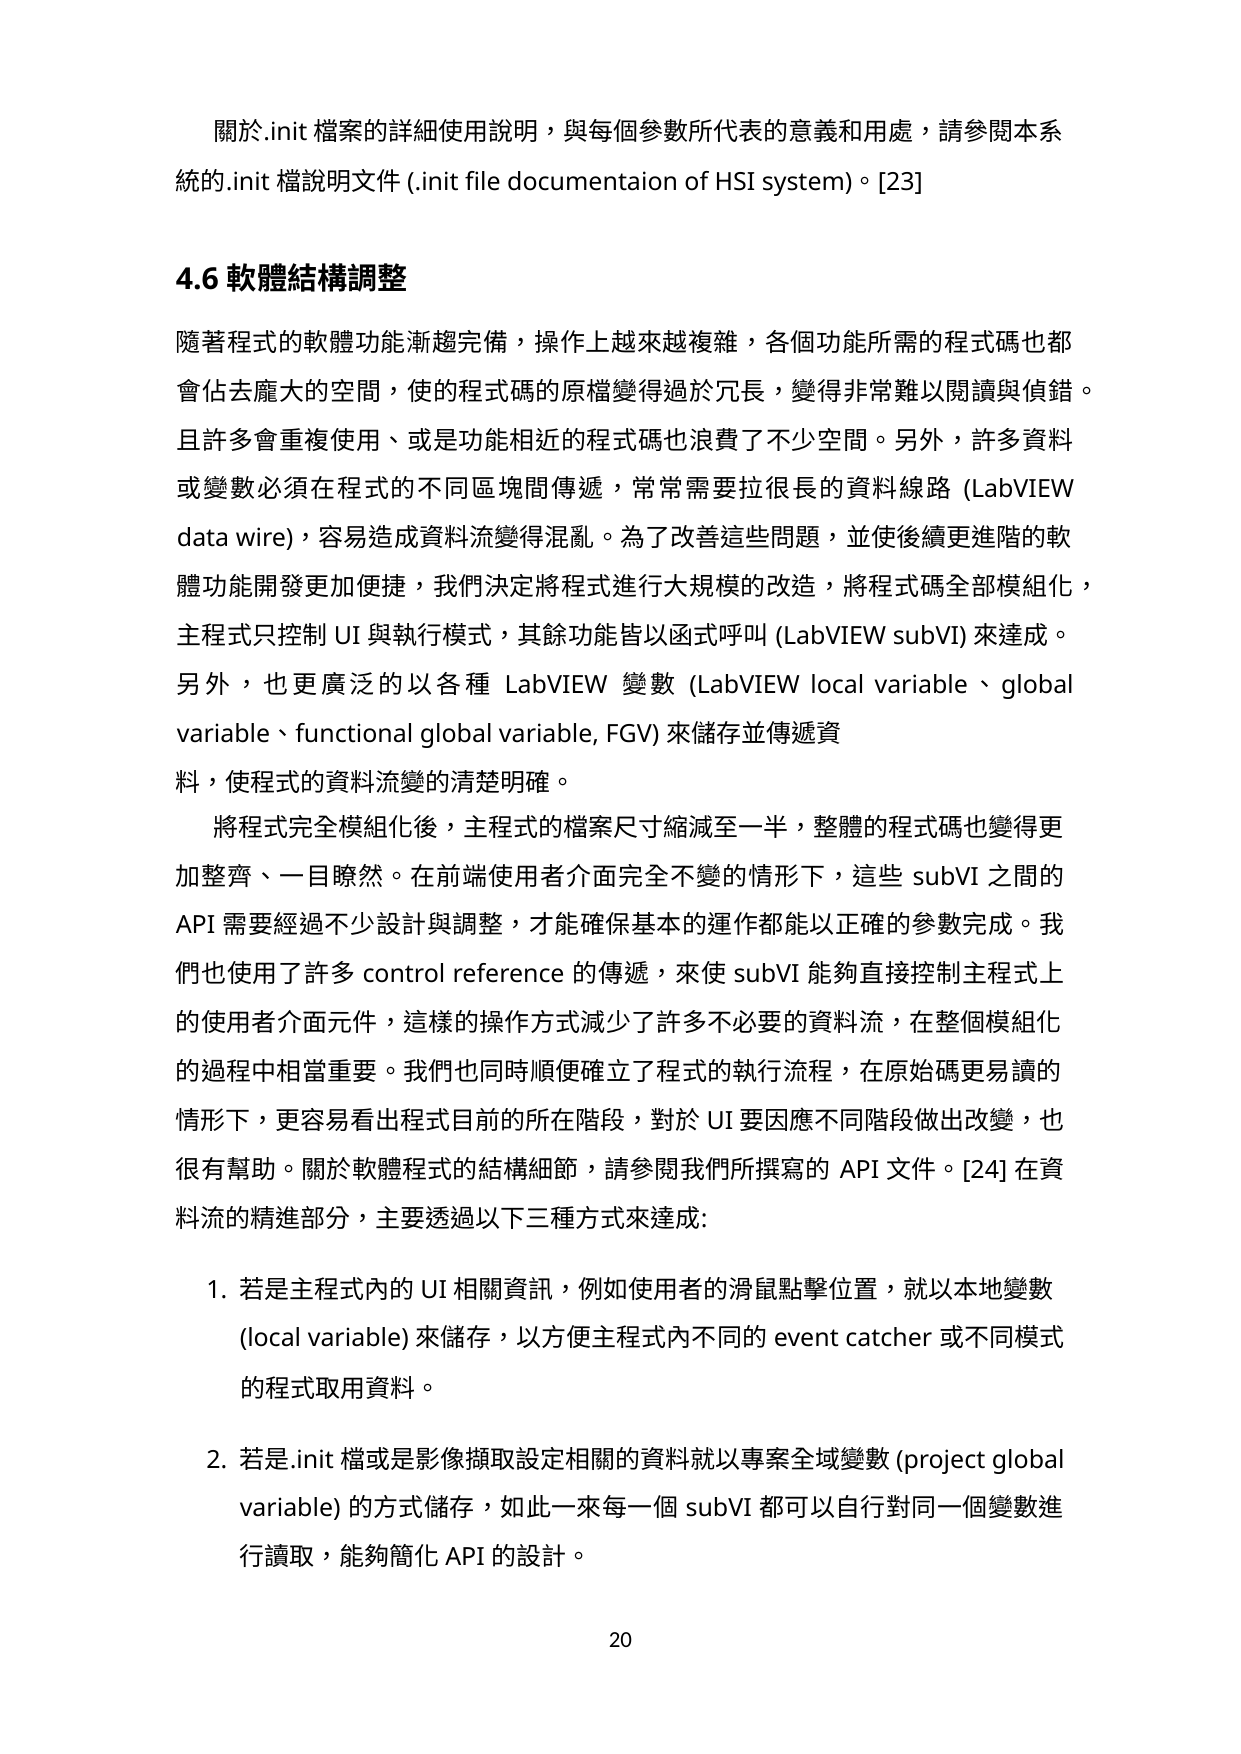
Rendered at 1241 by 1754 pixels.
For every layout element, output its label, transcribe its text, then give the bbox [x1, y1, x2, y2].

text 隨著程式的軟體功能漸趨完備，操作上越來越複雜，各個功能所需的程式碼也都會佔去龐大的空間，使的程式碼的原檔變得過於冗長，變得非常難以閱讀與偵錯。且許多會重複使用、或是功能相近的程式碼也浪費了不少空間。另外，許多資料或變數必須在程式的不同區塊間傳遞，常常需要拉很長的資料線路 (LabVIEW data wire)，容易造成資料流變得混亂。為了改善這些問題，並使後續更進階的軟體功能開發更加便捷，我們決定將程式進行大規模的改造，將程式碼全部模組化，主程式只控制 UI 與執行模式，其餘功能皆以函式呼叫 (LabVIEW subVI) 來達成。另外，也更廣泛的以各種 LabVIEW 變數 (LabVIEW local variable、global variable、functional global variable, FGV) 來儲存並傳遞資 [176, 322, 1074, 749]
list 若是.init 檔或是影像擷取設定相關的資料就以專案全域變數 (project global variable) 的方式儲存，如此一來每一個 subVI 都可以自行對同一個變數進行讀取，能夠簡化 API 的設計。 [206, 1439, 1064, 1573]
text 將程式完全模組化後，主程式的檔案尺寸縮減至一半，整體的程式碼也變得更加整齊、一目瞭然。在前端使用者介面完全不變的情形下，這些 subVI 之間的 API 需要經過不少設計與調整，才能確保基本的運作都能以正確的參數完成。我們也使用了許多 control reference 的傳遞，來使 subVI 能夠直接控制主程式上的使用者介面元件，這樣的操作方式減少了許多不必要的資料流，在整個模組化的過程中相當重要。我們也同時順便確立了程式的執行流程，在原始碼更易讀的情形下，更容易看出程式目前的所在階段，對於 UI 要因應不同階段做出改變，也很有幫助。關於軟體程式的結構細節，請參閱我們所撰寫的 API 文件。[24] 在資料流的精進部分，主要透過以下三種方式來達成: [176, 807, 1064, 1234]
text (local variable) 來儲存，以方便主程式內不同的 event catcher 或不同模式的程式取用資料。 [239, 1318, 1065, 1404]
text 關於.init 檔案的詳細使用說明，與每個參數所代表的意義和用處，請參閱本系統的.init 檔說明文件 (.init file documentaion of HSI system)。[23] [176, 111, 1065, 198]
list 若是主程式內的 UI 相關資訊，例如使用者的滑鼠點擊位置，就以本地變數 [206, 1269, 1064, 1305]
text 料，使程式的資料流變的清楚明確。 [176, 763, 1088, 799]
subtitle 4.6 軟體結構調整 [176, 254, 1106, 298]
